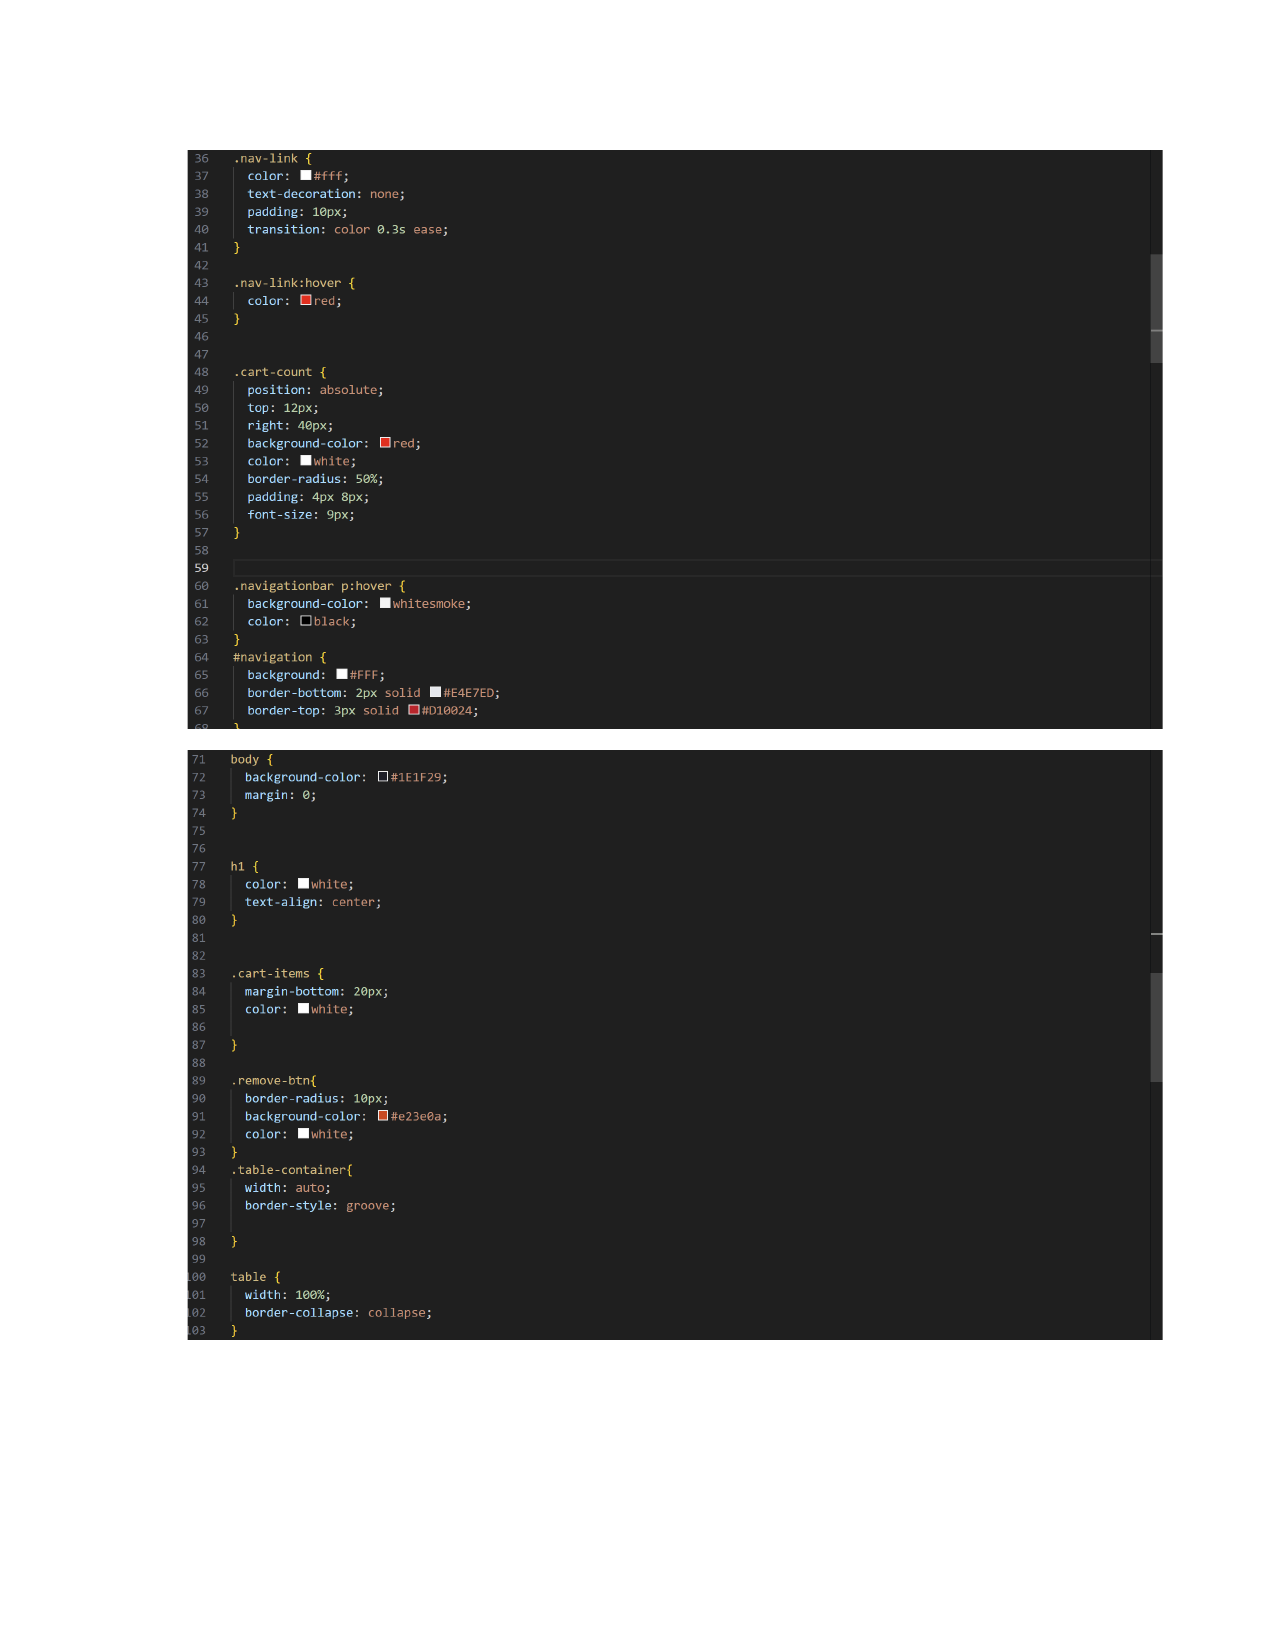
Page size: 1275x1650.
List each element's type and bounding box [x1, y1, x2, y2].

picture [187, 750, 1163, 1340]
picture [187, 150, 1163, 729]
